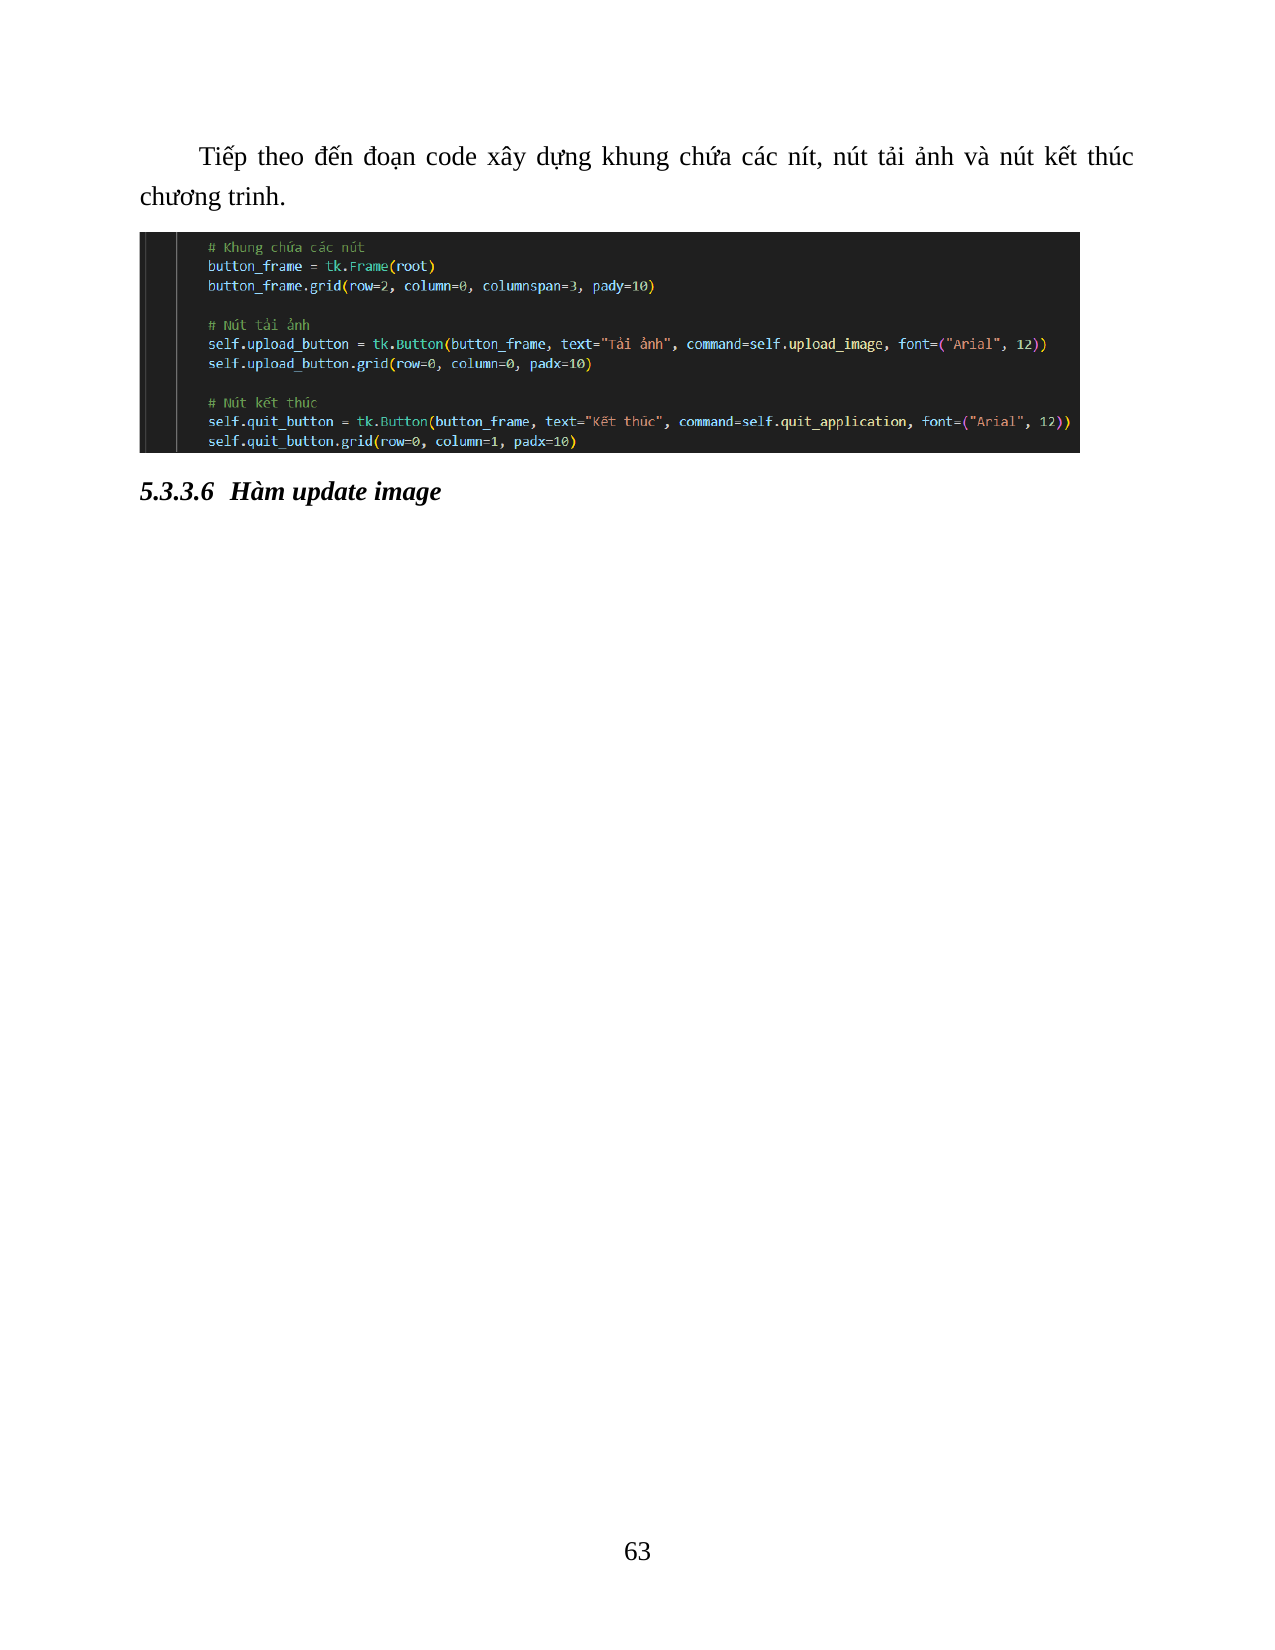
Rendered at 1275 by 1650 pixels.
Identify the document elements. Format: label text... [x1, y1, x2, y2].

picture [139, 232, 1080, 453]
text Tiếp theo đến đoạn code xây dựng khung chứa các nít, nút tải ảnh và nút kết thúc chương trinh. [139, 139, 1135, 211]
subtitle Hàm update image [139, 475, 1135, 506]
